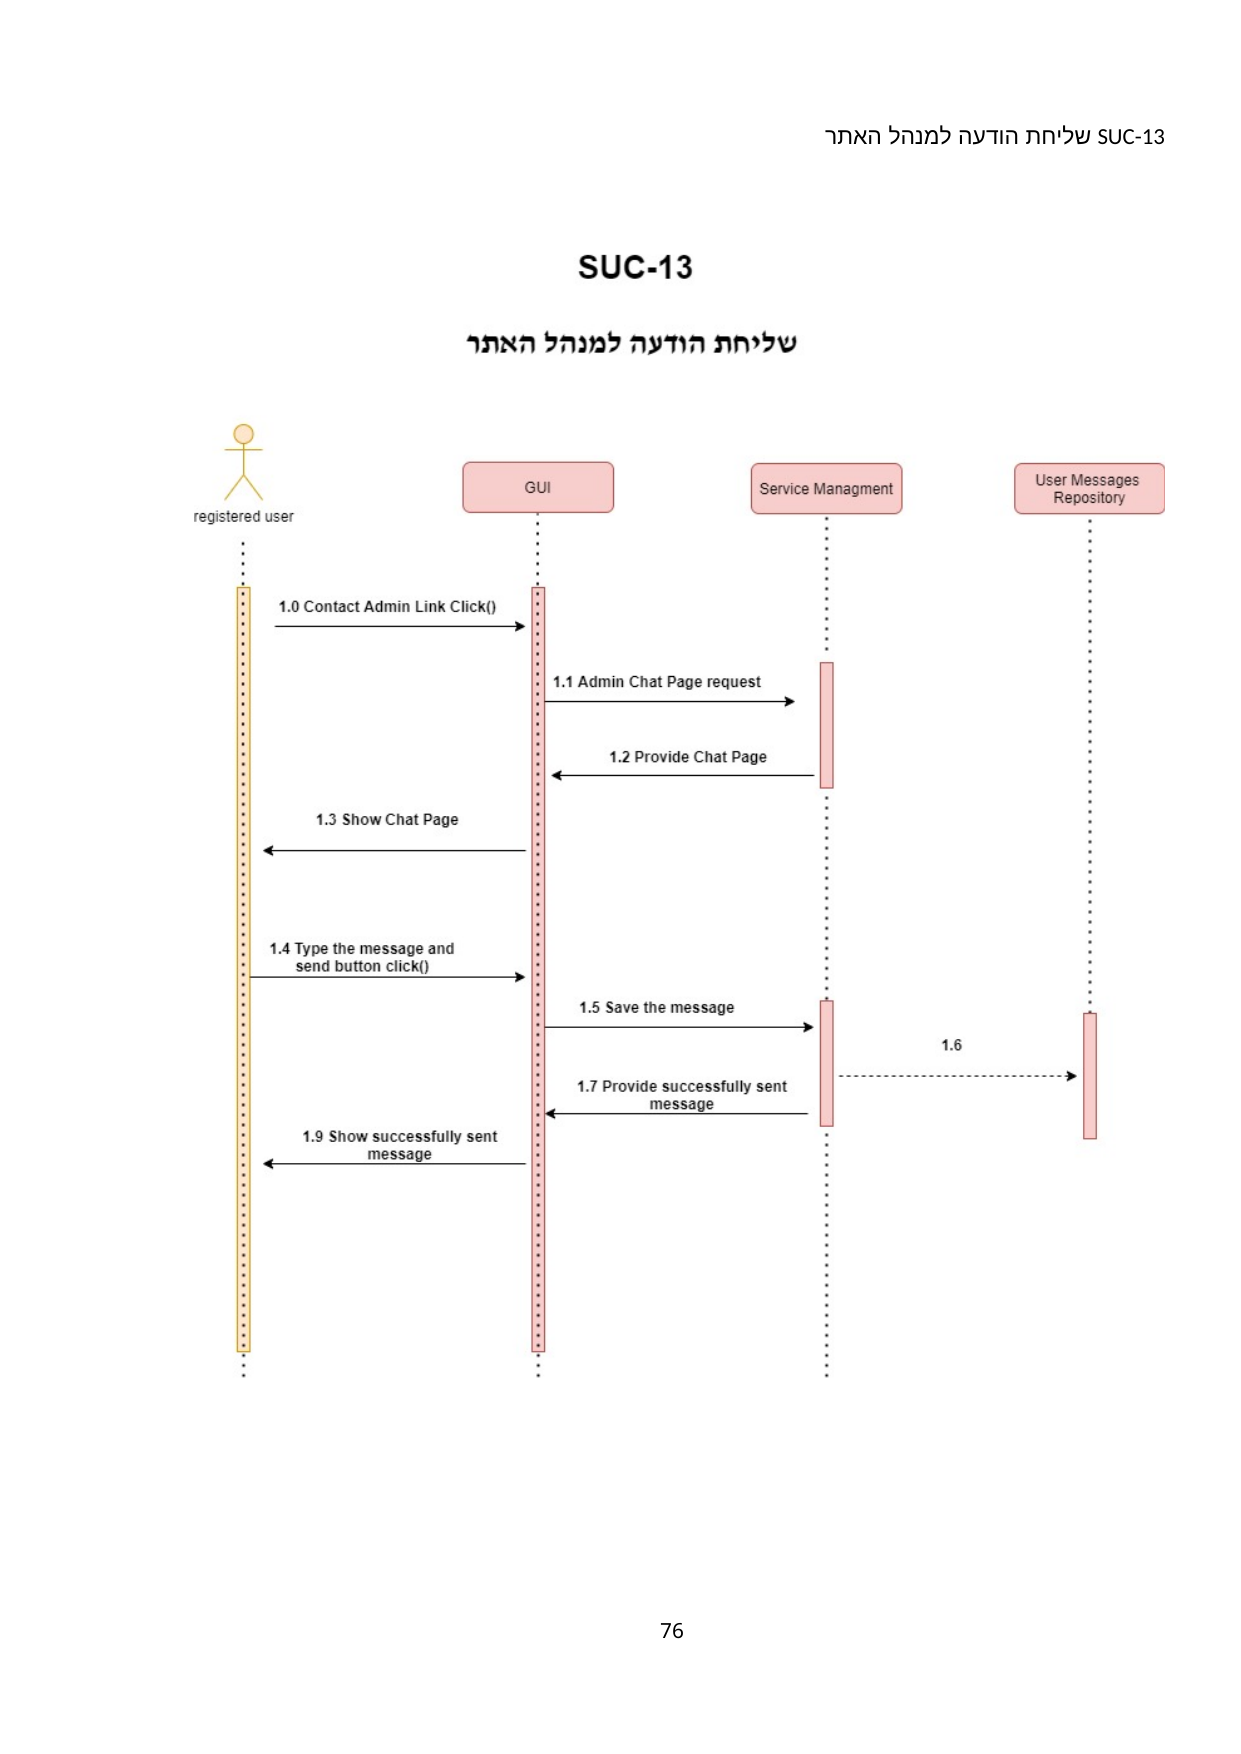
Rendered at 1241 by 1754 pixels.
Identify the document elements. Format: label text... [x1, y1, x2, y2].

picture [193, 215, 1165, 1380]
text SUC-13 שליחת הודעה למנהל האתר [75, 122, 1165, 150]
